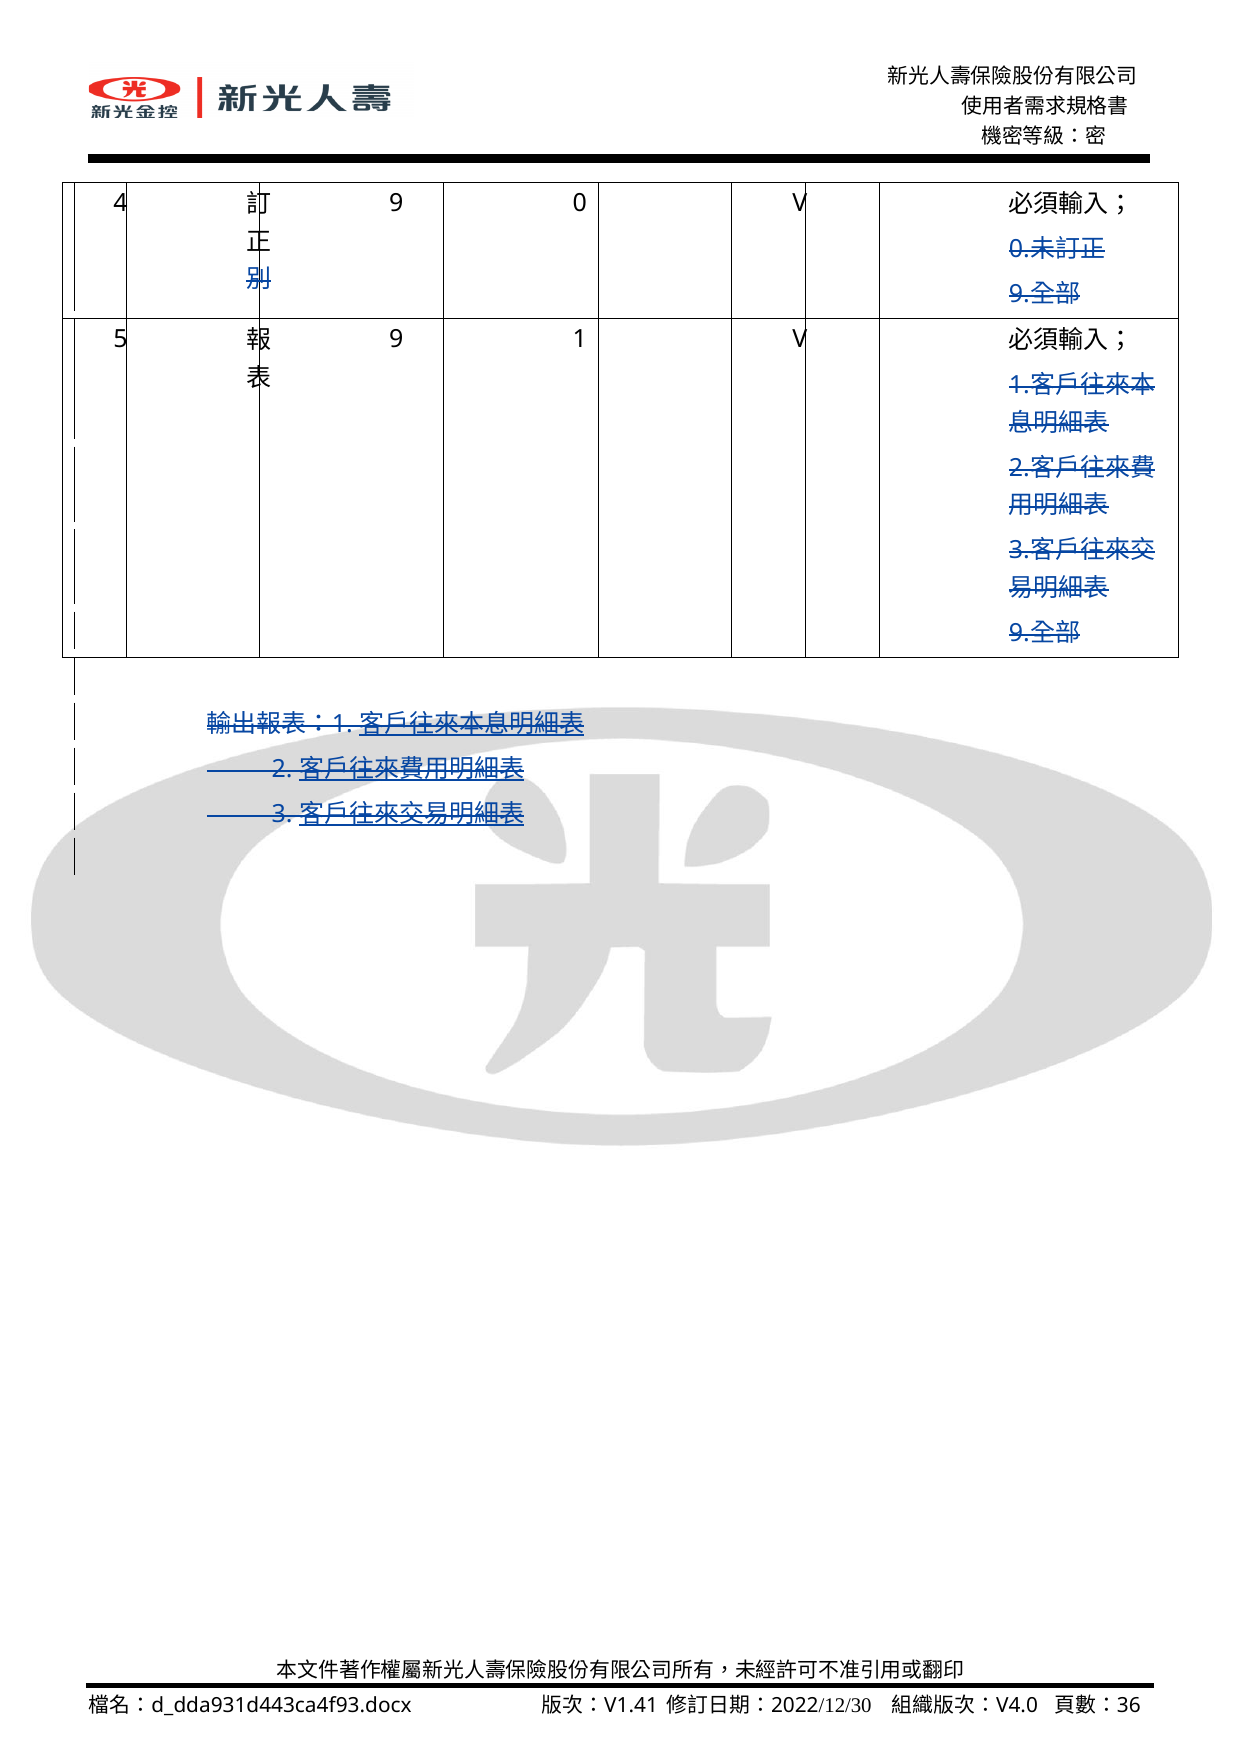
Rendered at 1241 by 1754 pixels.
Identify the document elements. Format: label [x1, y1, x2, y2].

table_cell [599, 319, 731, 657]
table_cell [880, 319, 1178, 657]
table_cell [806, 319, 879, 657]
table_cell [444, 183, 598, 318]
table_cell [260, 183, 443, 318]
table_cell [260, 319, 443, 657]
table_cell [599, 183, 731, 318]
picture [25, 699, 1215, 1152]
table_cell [444, 319, 598, 657]
table_cell [732, 319, 805, 657]
table_cell [63, 319, 126, 657]
table_cell [127, 183, 259, 318]
table_cell [806, 183, 879, 318]
table_cell [63, 183, 126, 318]
table_cell [127, 319, 259, 657]
picture [88, 61, 414, 118]
table_cell [880, 183, 1178, 318]
table_cell [732, 183, 805, 318]
